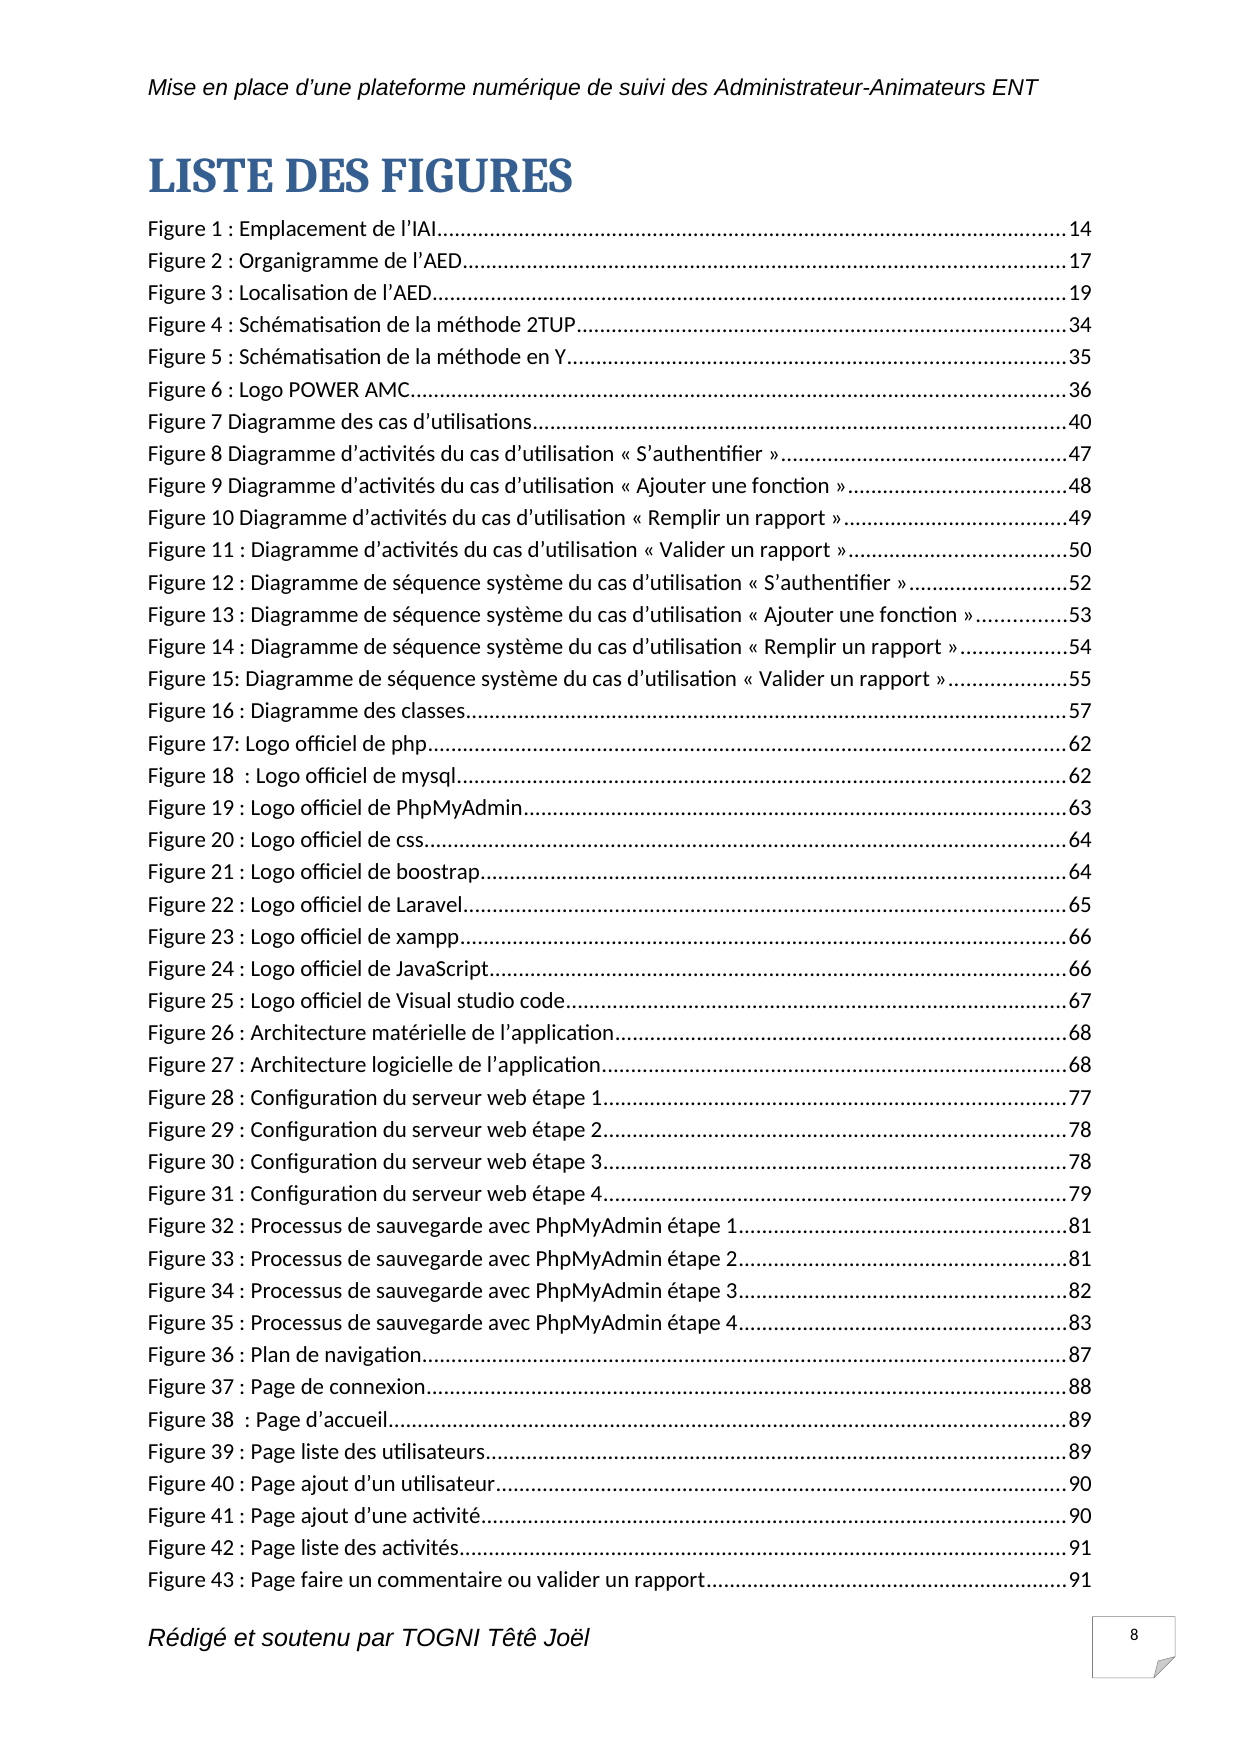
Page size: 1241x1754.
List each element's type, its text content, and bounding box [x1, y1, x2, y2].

text Figure 9 Diagramme d’activités du cas d’utilisation « Ajouter une fonction » 48 [148, 471, 1092, 499]
text Figure 25 : Logo officiel de Visual studio code 67 [148, 986, 1092, 1014]
text Figure 15: Diagramme de séquence système du cas d’utilisation « Valider un rapport » 55 [148, 664, 1092, 692]
text Figure 8 Diagramme d’activités du cas d’utilisation « S’authentifier » 47 [148, 439, 1092, 467]
text Figure 10 Diagramme d’activités du cas d’utilisation « Remplir un rapport » 49 [148, 503, 1092, 531]
text Figure 11 : Diagramme d’activités du cas d’utilisation « Valider un rapport » 50 [148, 536, 1092, 564]
text Figure 27 : Architecture logicielle de l’application 68 [148, 1051, 1092, 1079]
text Figure 18 : Logo officiel de mysql 62 [148, 761, 1092, 789]
text Figure 1 : Emplacement de l’IAI 14 [148, 214, 1092, 242]
text Figure 38 : Page d’accueil 89 [148, 1405, 1092, 1433]
text Figure 32 : Processus de sauvegarde avec PhpMyAdmin étape 1 81 [148, 1212, 1092, 1239]
text Figure 24 : Logo officiel de JavaScript 66 [148, 954, 1092, 982]
text Figure 39 : Page liste des utilisateurs 89 [148, 1437, 1092, 1465]
text Figure 31 : Configuration du serveur web étape 4 79 [148, 1179, 1092, 1207]
text Figure 43 : Page faire un commentaire ou valider un rapport 91 [148, 1566, 1092, 1594]
text Figure 6 : Logo POWER AMC 36 [148, 375, 1092, 403]
text Figure 4 : Schématisation de la méthode 2TUP 34 [148, 310, 1092, 338]
text Figure 7 Diagramme des cas d’utilisations 40 [148, 407, 1092, 435]
text Figure 12 : Diagramme de séquence système du cas d’utilisation « S’authentifier » 52 [148, 568, 1092, 596]
text Figure 2 : Organigramme de l’AED 17 [148, 246, 1092, 274]
text Figure 42 : Page liste des activités 91 [148, 1533, 1092, 1561]
text Figure 17: Logo officiel de php 62 [148, 729, 1092, 757]
text Figure 19 : Logo officiel de PhpMyAdmin 63 [148, 793, 1092, 821]
text Figure 16 : Diagramme des classes 57 [148, 697, 1092, 724]
text Figure 37 : Page de connexion 88 [148, 1372, 1092, 1401]
text Figure 36 : Plan de navigation 87 [148, 1340, 1092, 1368]
text Figure 29 : Configuration du serveur web étape 2 78 [148, 1115, 1092, 1143]
text Figure 3 : Localisation de l’AED 19 [148, 278, 1092, 306]
text Figure 20 : Logo officiel de css 64 [148, 825, 1092, 853]
text Figure 21 : Logo officiel de boostrap 64 [148, 857, 1092, 886]
text Figure 28 : Configuration du serveur web étape 1 77 [148, 1083, 1092, 1111]
text Figure 35 : Processus de sauvegarde avec PhpMyAdmin étape 4 83 [148, 1308, 1092, 1336]
text Figure 41 : Page ajout d’une activité 90 [148, 1501, 1092, 1529]
text Figure 33 : Processus de sauvegarde avec PhpMyAdmin étape 2 81 [148, 1244, 1092, 1272]
text Figure 5 : Schématisation de la méthode en Y 35 [148, 342, 1092, 371]
text Figure 34 : Processus de sauvegarde avec PhpMyAdmin étape 3 82 [148, 1276, 1092, 1304]
text Figure 22 : Logo officiel de Laravel 65 [148, 890, 1092, 918]
subtitle LISTE DES FIGURES [148, 148, 1092, 205]
text Figure 40 : Page ajout d’un utilisateur 90 [148, 1469, 1092, 1497]
text Figure 14 : Diagramme de séquence système du cas d’utilisation « Remplir un rapport » 54 [148, 632, 1092, 660]
text Figure 26 : Architecture matérielle de l’application 68 [148, 1018, 1092, 1046]
text Figure 13 : Diagramme de séquence système du cas d’utilisation « Ajouter une fonction » 53 [148, 600, 1092, 628]
text Figure 23 : Logo officiel de xampp 66 [148, 922, 1092, 950]
text Figure 30 : Configuration du serveur web étape 3 78 [148, 1147, 1092, 1175]
